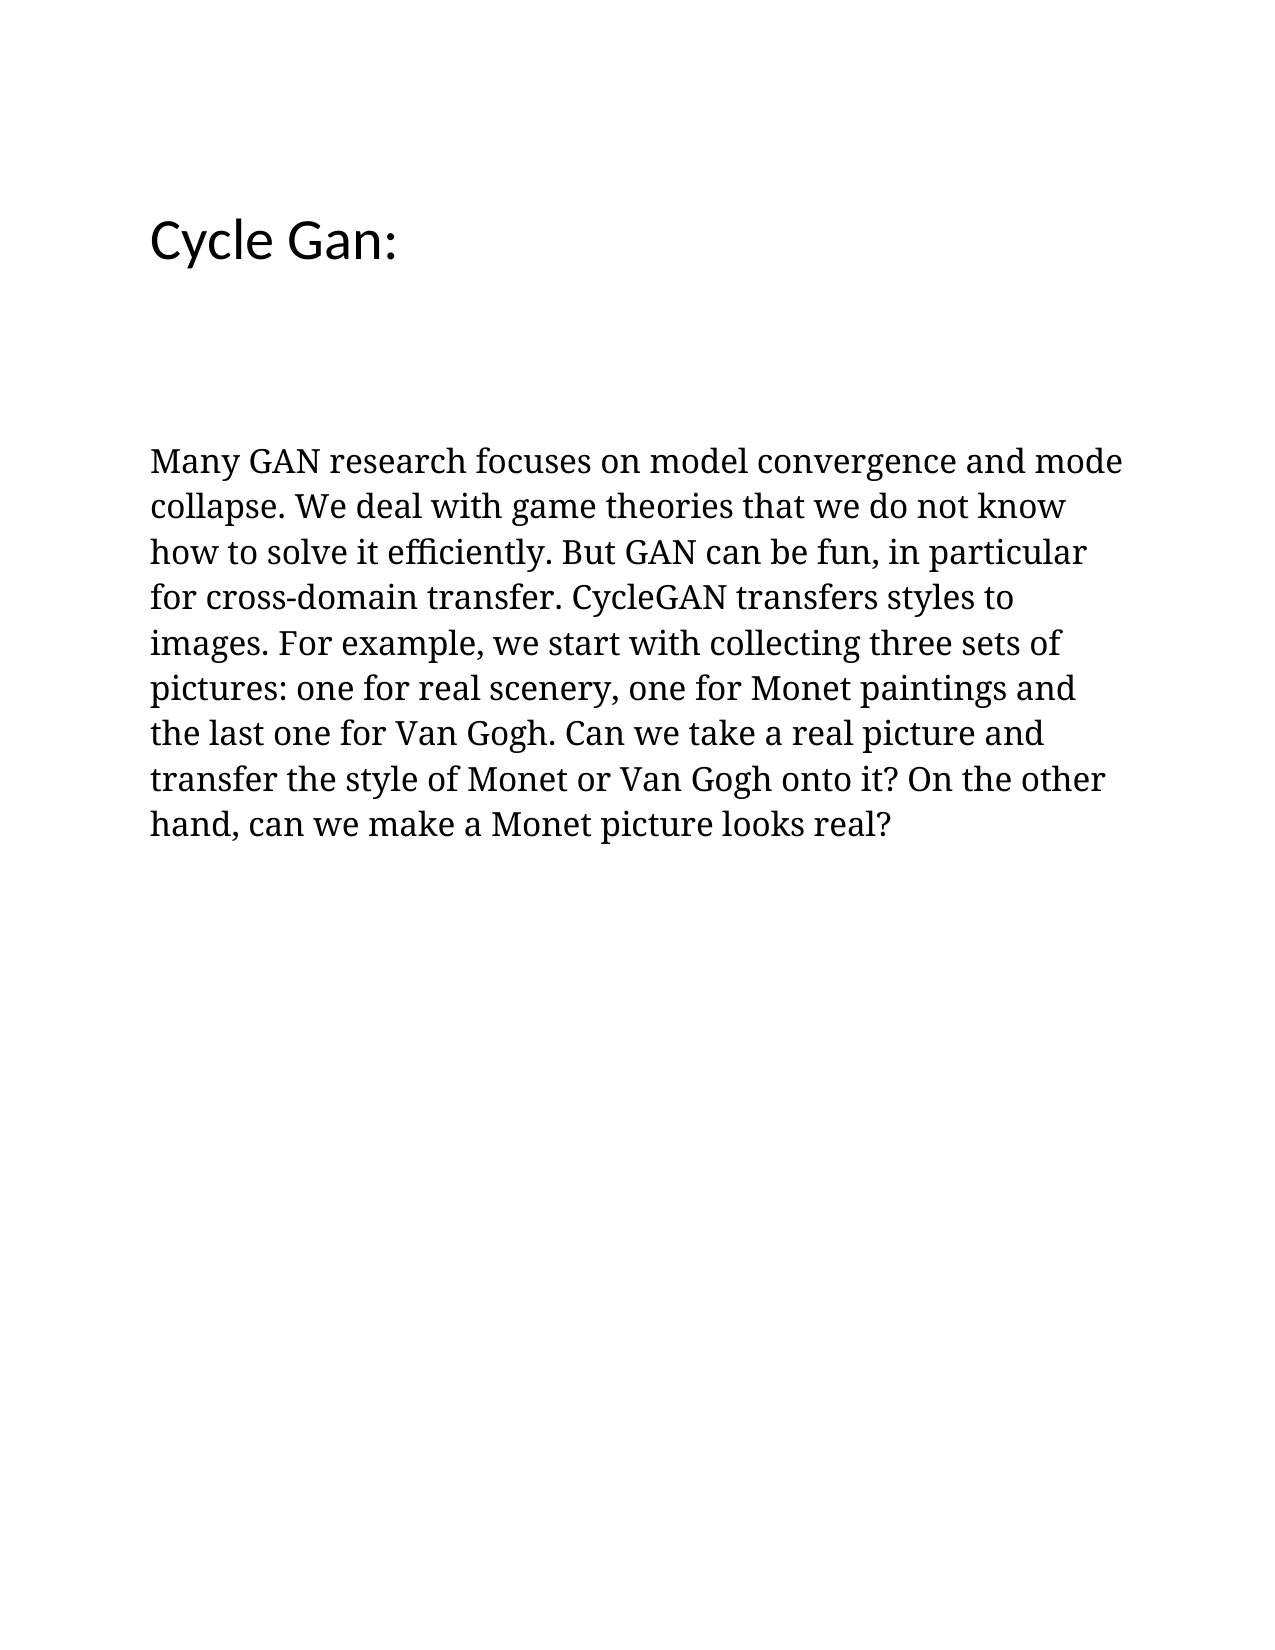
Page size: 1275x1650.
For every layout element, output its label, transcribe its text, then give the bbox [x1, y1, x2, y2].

text Cycle Gan: [150, 203, 1125, 274]
text Many GAN research focuses on model convergence and mode collapse. We deal with game theories that we do not know how to solve it efficiently. But GAN can be fun, in particular for cross-domain transfer. CycleGAN transfers styles to images. For example, we start with collecting three sets of pictures: one for real scenery, one for Monet paintings and the last one for Van Gogh. Can we take a real picture and transfer the style of Monet or Van Gogh onto it? On the other hand, can we make a Monet picture looks real? [150, 438, 1125, 846]
